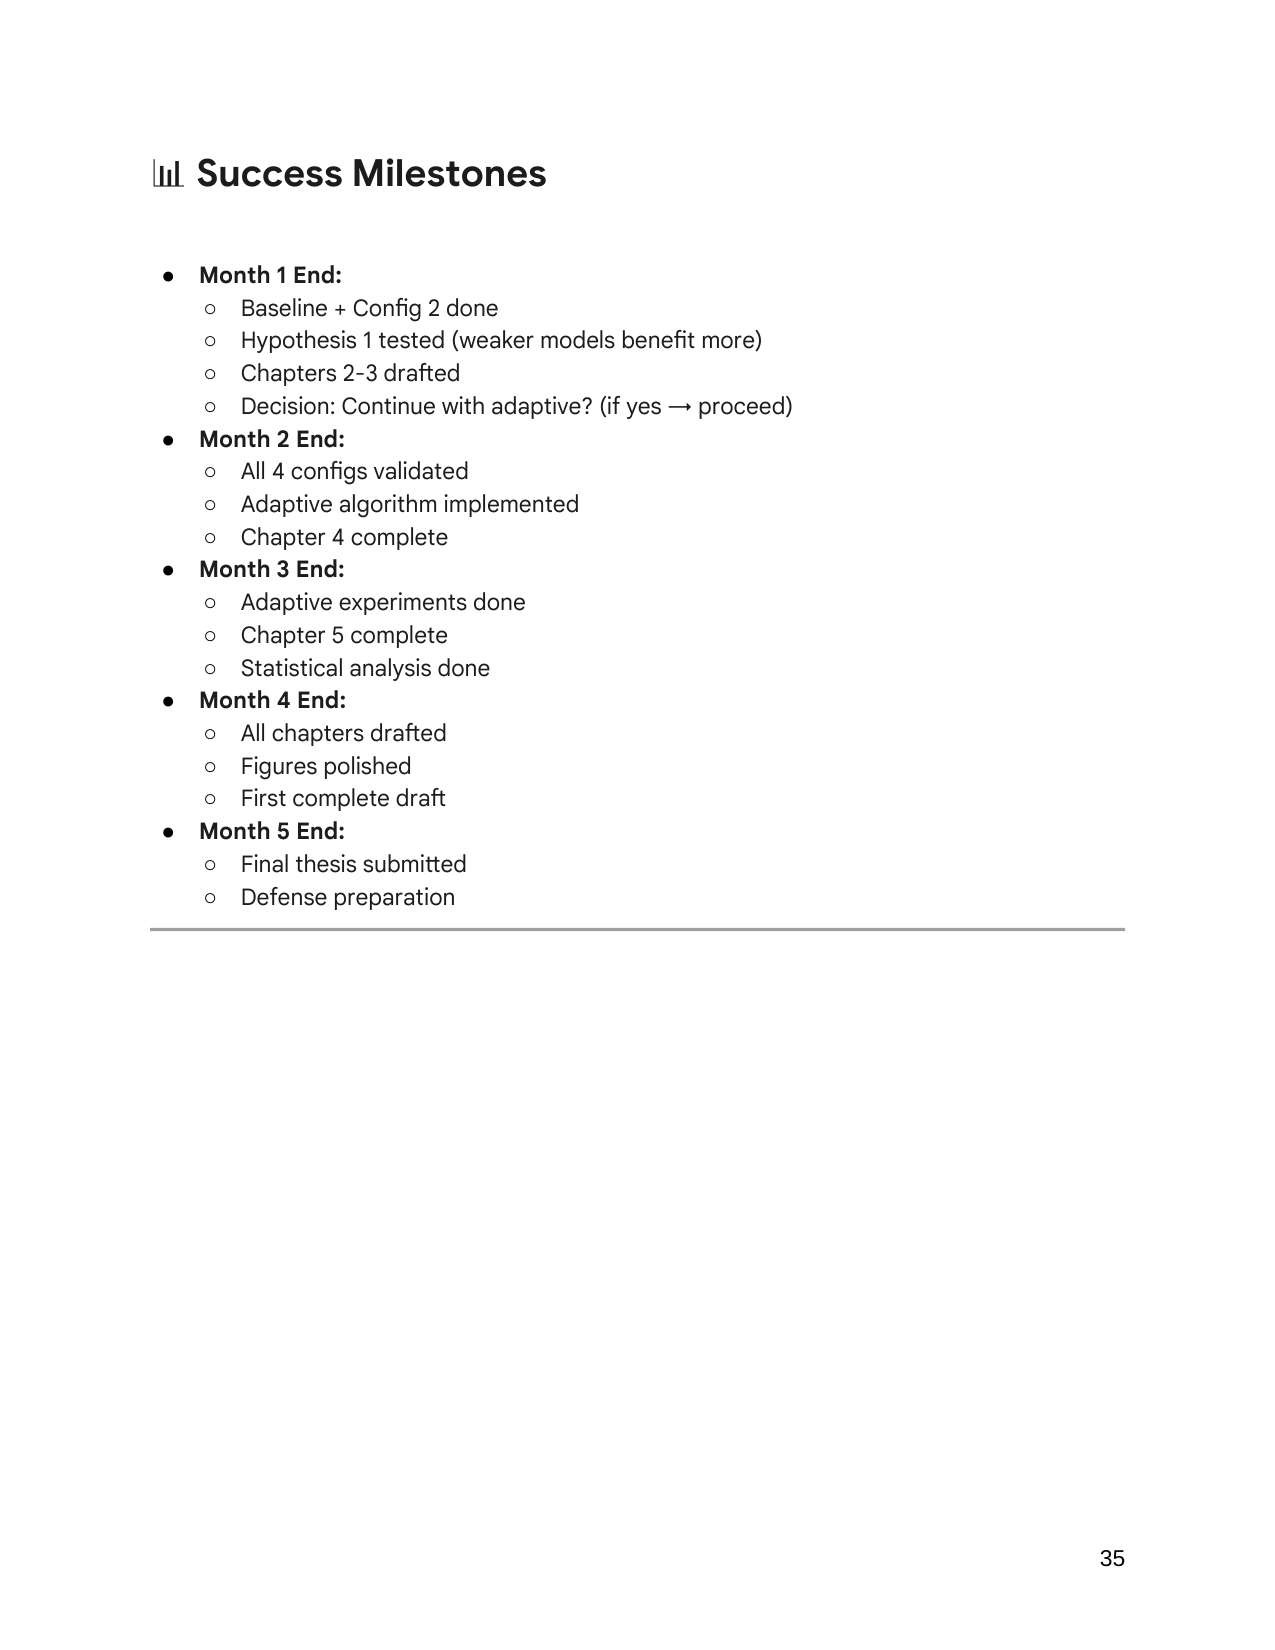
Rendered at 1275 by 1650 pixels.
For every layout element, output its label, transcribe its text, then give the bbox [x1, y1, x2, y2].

list All 4 configs validated [203, 457, 1125, 486]
list Month 3 End: [161, 556, 1125, 584]
list Month 2 End: [161, 425, 1125, 453]
list Baseline + Config 2 done [203, 294, 1125, 323]
list Month 1 End: [161, 261, 1125, 290]
list Adaptive algorithm implemented [203, 490, 1125, 519]
list Adaptive experiments done [203, 588, 1125, 617]
subtitle 📊 Success Milestones [150, 150, 1125, 197]
list Chapter 4 complete [203, 523, 1125, 552]
list Final thesis submitted [203, 850, 1125, 879]
list Chapters 2-3 drafted [203, 359, 1125, 388]
list First complete draft [203, 784, 1125, 813]
list Statistical analysis done [203, 654, 1125, 682]
list Month 5 End: [161, 817, 1125, 846]
list Hypothesis 1 tested (weaker models benefit more) [203, 327, 1125, 355]
list Decision: Continue with adaptive? (if yes → proceed) [203, 392, 1125, 421]
list Figures polished [203, 752, 1125, 781]
list All chapters drafted [203, 719, 1125, 748]
list Chapter 5 complete [203, 621, 1125, 650]
list Month 4 End: [161, 686, 1125, 715]
list Defense preparation [203, 883, 1125, 911]
